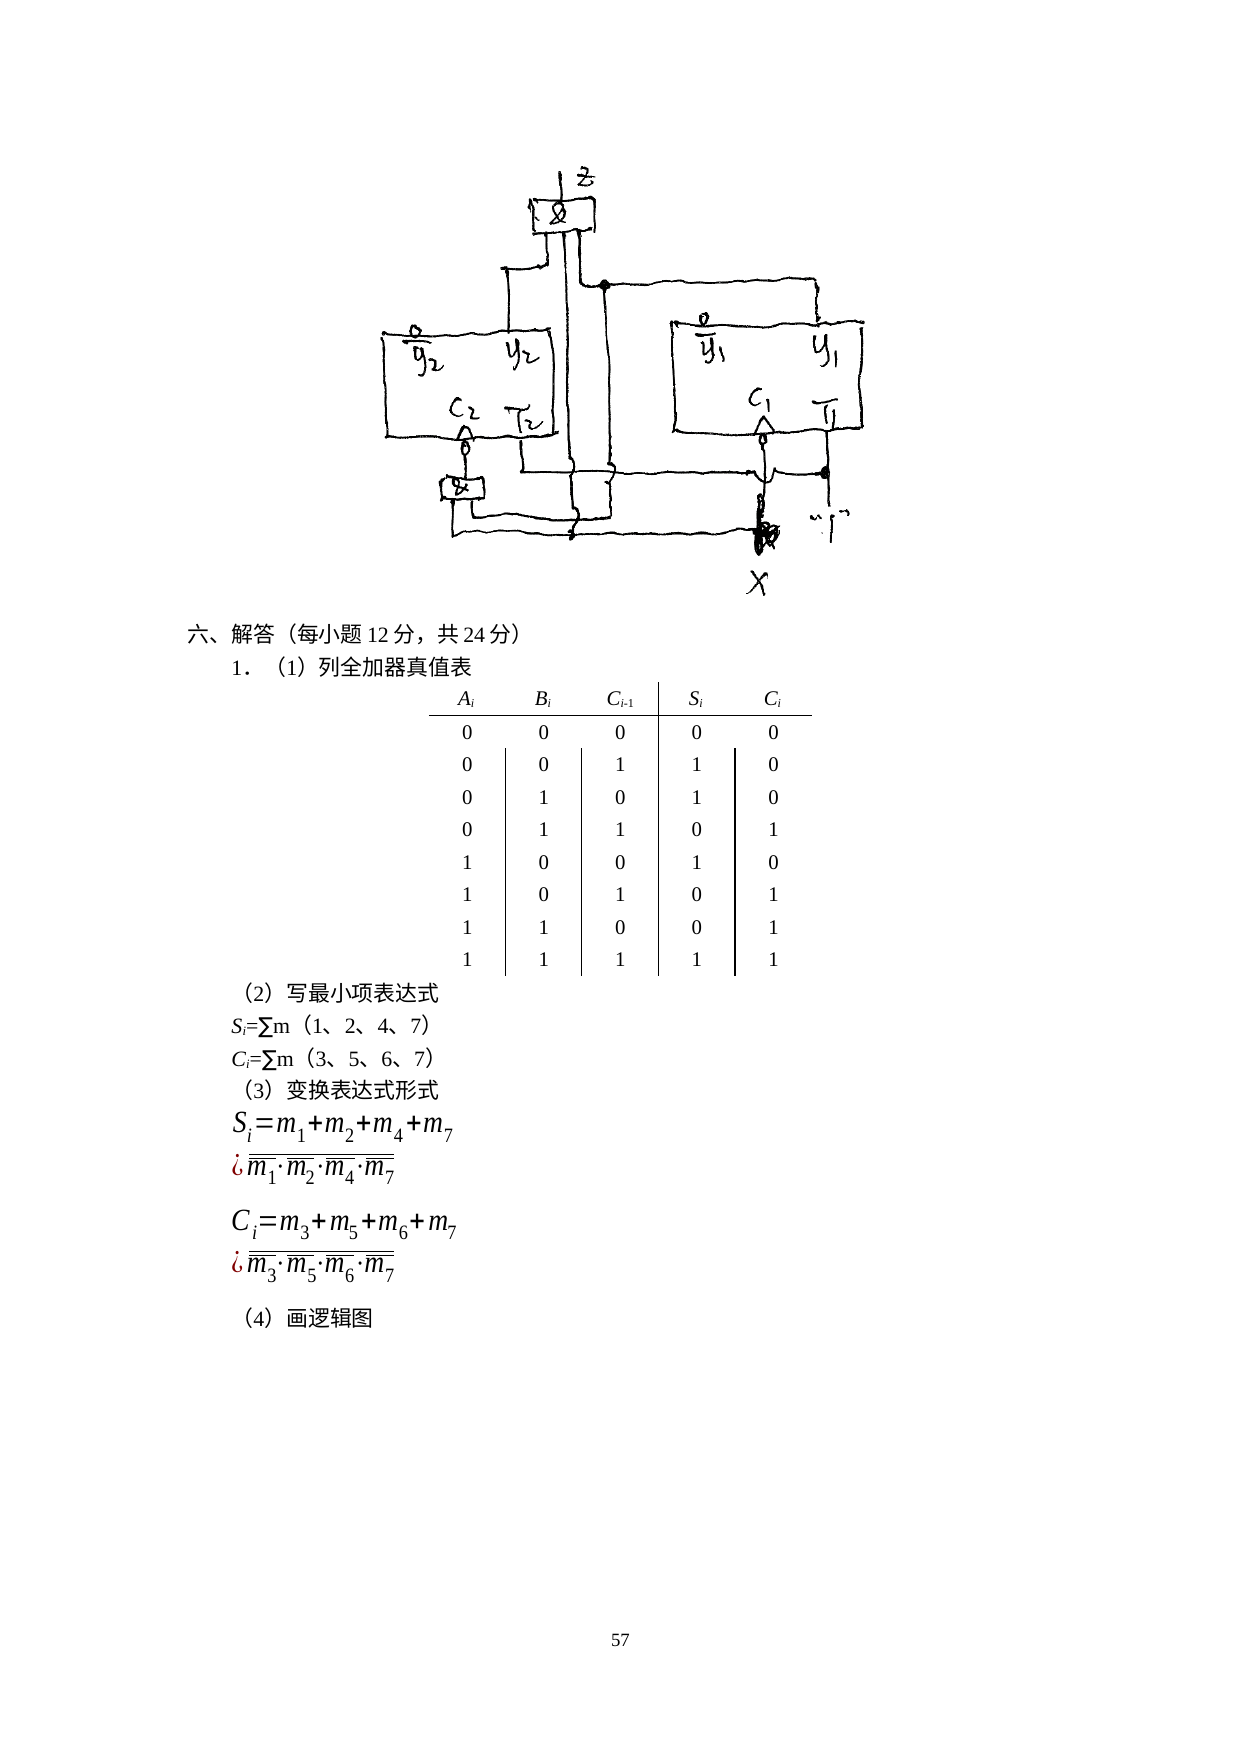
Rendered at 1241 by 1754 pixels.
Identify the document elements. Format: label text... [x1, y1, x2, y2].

table_cell 1 [736, 878, 812, 911]
table_cell 0 [429, 781, 505, 813]
table_cell 0 [659, 813, 734, 846]
table_cell 0 [659, 878, 734, 911]
text （2）写最小项表达式 [187, 976, 1053, 1008]
table_cell 0 [582, 911, 658, 943]
text （4）画逻辑图 [187, 1301, 1053, 1333]
table_cell 0 [506, 748, 581, 781]
table_cell 1 [659, 781, 734, 813]
table_cell 1 [506, 781, 581, 813]
table_header Ci-1 [582, 682, 658, 714]
table_cell 0 [582, 781, 658, 813]
table_cell 0 [582, 716, 658, 748]
table_cell 1 [506, 943, 581, 976]
table_cell 1 [582, 943, 658, 976]
table_cell 1 [429, 878, 505, 911]
table_cell 1 [506, 911, 581, 943]
table_cell 0 [736, 846, 812, 878]
table_cell 1 [582, 813, 658, 846]
text 1．（1）列全加器真值表 [187, 649, 1053, 682]
text Si=∑m（1、2、4、7） [187, 1008, 1053, 1041]
table_cell 0 [505, 716, 582, 748]
table_header Ai [429, 682, 505, 714]
table_cell 0 [659, 716, 735, 748]
table_header Bi [505, 682, 582, 714]
table_cell 0 [582, 846, 658, 878]
table_cell 0 [429, 748, 505, 781]
text Ci=∑m（3、5、6、7） [187, 1041, 1053, 1073]
table_cell 1 [736, 911, 812, 943]
table_cell 1 [582, 878, 658, 911]
table_cell 0 [735, 716, 812, 748]
table_cell 0 [659, 911, 734, 943]
table_cell 1 [506, 813, 581, 846]
table_cell 0 [506, 846, 581, 878]
table_cell 0 [506, 878, 581, 911]
table_cell 0 [736, 781, 812, 813]
table_cell 1 [429, 943, 505, 976]
table_cell 0 [429, 813, 505, 846]
table_cell 1 [736, 813, 812, 846]
picture [365, 162, 875, 601]
table_header Ci [735, 682, 812, 714]
table_cell 0 [429, 716, 505, 748]
text （3）变换表达式形式 [187, 1073, 1053, 1106]
table_cell 1 [582, 748, 658, 781]
text 六、解答（每小题12分，共24分） [187, 617, 1053, 649]
table_cell 1 [659, 748, 734, 781]
table_cell 1 [429, 911, 505, 943]
table_header Si [659, 682, 735, 714]
table_cell 0 [736, 748, 812, 781]
table_cell 1 [736, 943, 812, 976]
table_cell 1 [659, 943, 734, 976]
table_cell 1 [429, 846, 505, 878]
table_cell 1 [659, 846, 734, 878]
